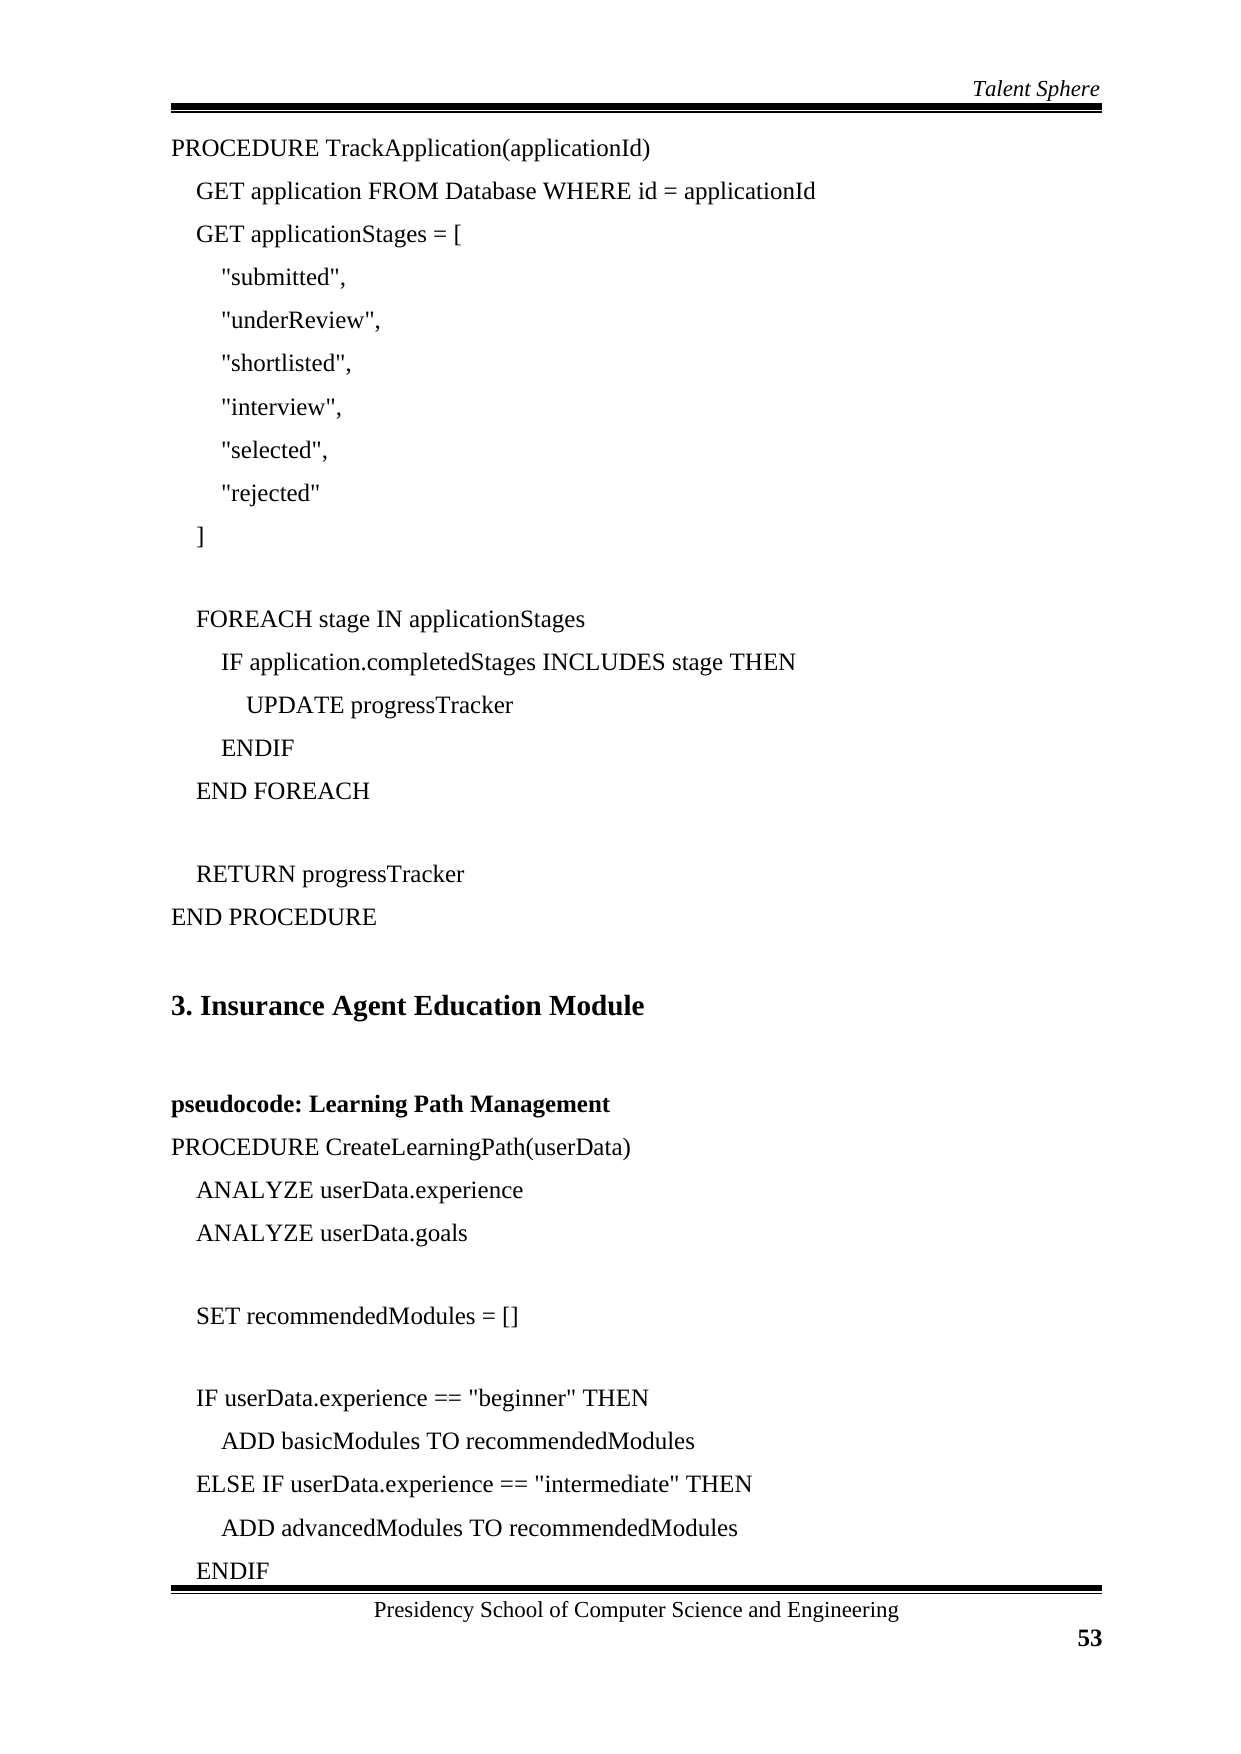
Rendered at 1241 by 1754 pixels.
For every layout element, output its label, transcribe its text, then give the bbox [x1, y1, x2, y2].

text PROCEDURE CreateLearningPath(userData) [171, 1132, 1102, 1161]
text "submitted", [171, 262, 1102, 291]
text IF userData.experience == "beginner" THEN [171, 1383, 1102, 1412]
text UPDATE progressTracker [171, 690, 1102, 719]
text IF application.completedStages INCLUDES stage THEN [171, 647, 1102, 676]
text "shortlisted", [171, 348, 1102, 377]
text END PROCEDURE [171, 902, 1102, 931]
text pseudocode: Learning Path Management [171, 1089, 1102, 1117]
text "rejected" [171, 478, 1102, 507]
text ANALYZE userData.experience [171, 1175, 1102, 1204]
text "selected", [171, 435, 1102, 463]
text ENDIF [171, 1556, 1102, 1584]
text GET application FROM Database WHERE id = applicationId [171, 176, 1102, 205]
text ELSE IF userData.experience == "intermediate" THEN [171, 1469, 1102, 1498]
text PROCEDURE TrackApplication(applicationId) [171, 133, 1102, 162]
text END FOREACH [171, 776, 1102, 805]
text FOREACH stage IN applicationStages [171, 604, 1102, 632]
text "interview", [171, 392, 1102, 420]
text ENDIF [171, 733, 1102, 762]
text "underReview", [171, 305, 1102, 334]
text ADD basicModules TO recommendedModules [171, 1426, 1102, 1455]
text ] [171, 521, 1102, 550]
text GET applicationStages = [ [171, 219, 1102, 248]
text RETURN progressTracker [171, 859, 1102, 887]
text SET recommendedModules = [] [171, 1301, 1102, 1329]
text ADD advancedModules TO recommendedModules [171, 1513, 1102, 1541]
text ANALYZE userData.goals [171, 1218, 1102, 1247]
text 3. Insurance Agent Education Module [171, 988, 1102, 1022]
